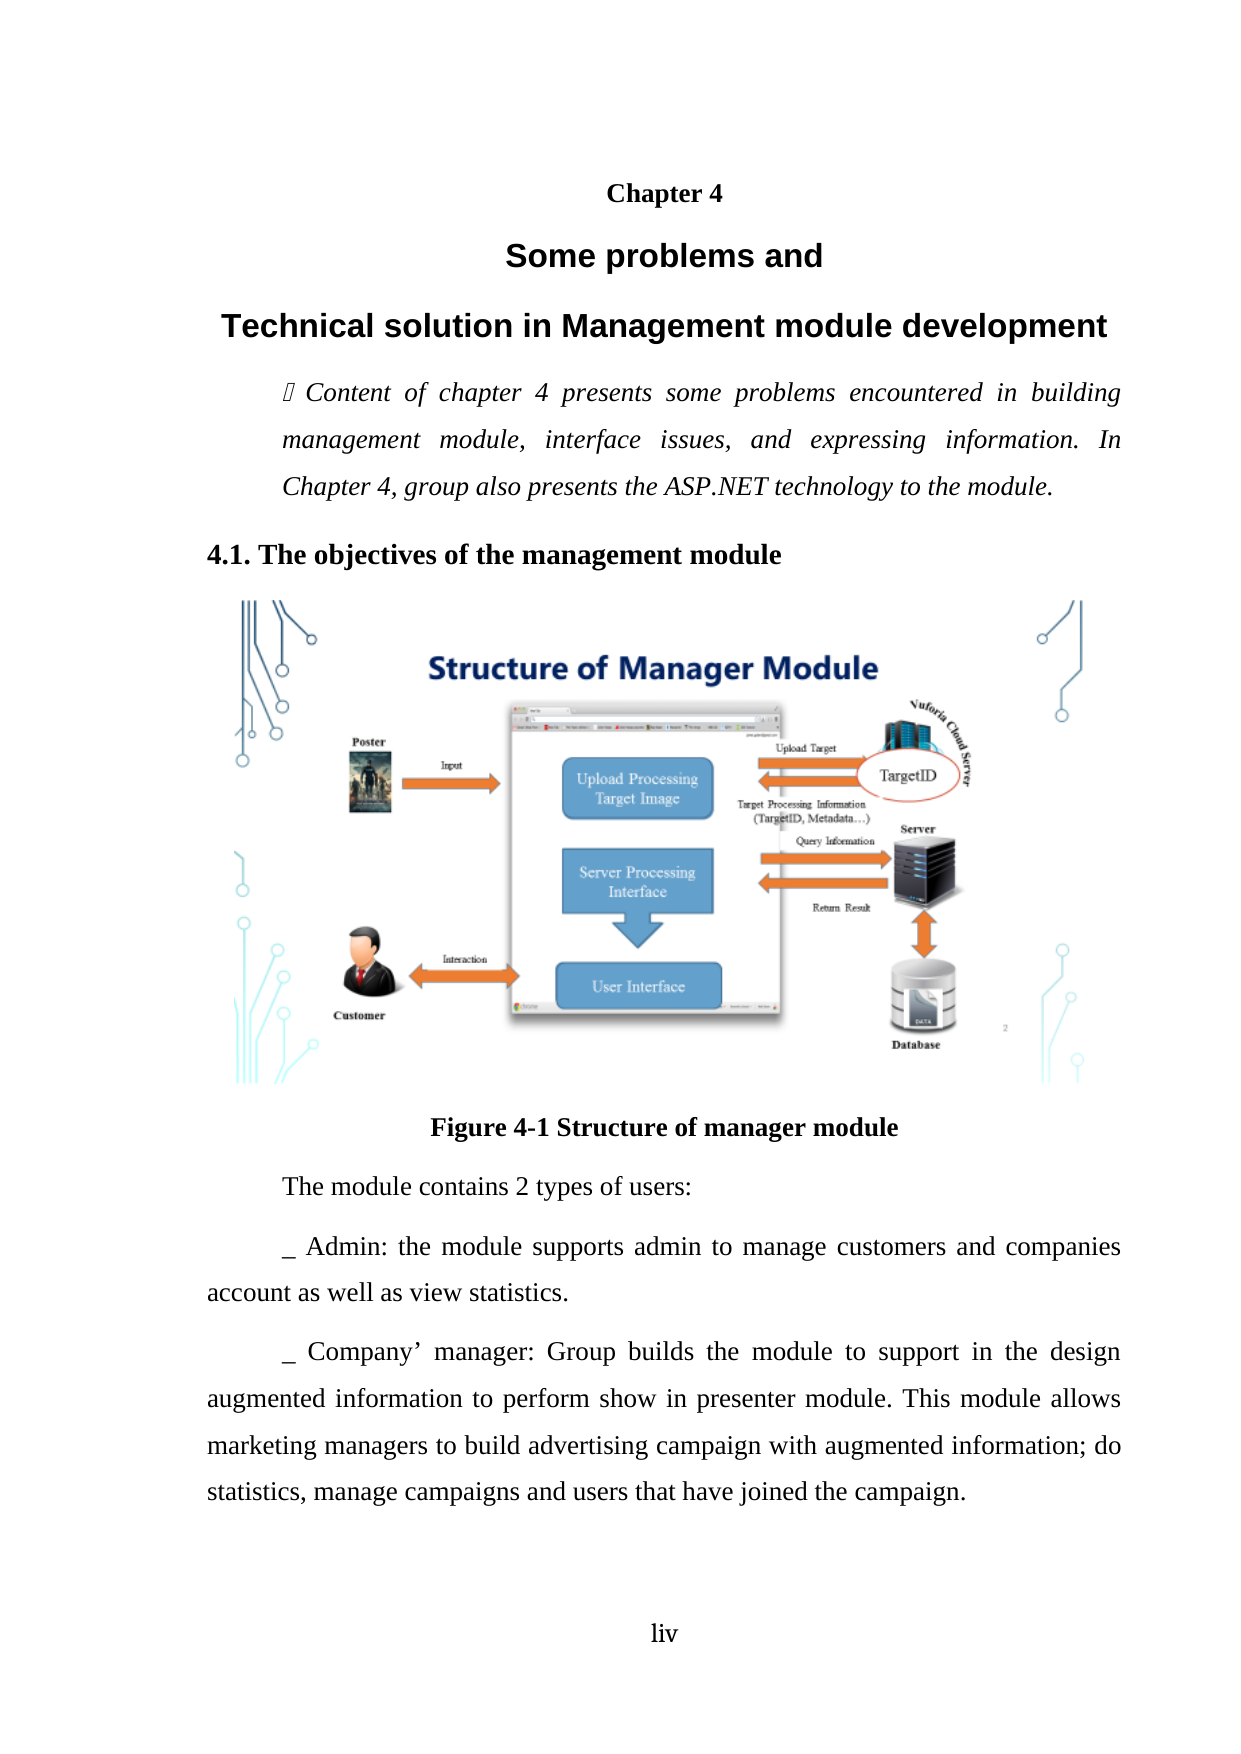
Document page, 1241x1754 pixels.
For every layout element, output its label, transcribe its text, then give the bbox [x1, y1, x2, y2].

text _ Company’ manager: Group builds the module to support in the design augmented information to perform show in presenter module. This module allows marketing managers to build advertising campaign with augmented information; do statistics, manage campaigns and users that have joined the campaign. [207, 1335, 1122, 1507]
subtitle 4.1. The objectives of the management module [207, 537, 1122, 571]
text _ Admin: the module supports admin to manage customers and companies account as well as view statistics. [207, 1229, 1122, 1307]
text Some problems and [207, 236, 1122, 275]
subtitle Chapter 4 [207, 177, 1122, 208]
text Figure 4-1 Structure of manager module [207, 1111, 1122, 1142]
picture [234, 600, 1095, 1084]
text The module contains 2 types of users: [207, 1170, 1122, 1202]
text Technical solution in Management module development [207, 306, 1122, 345]
text Content of chapter 4 presents some problems encountered in building management module, interface issues, and expressing information. In Chapter 4, group also presents the ASP.NET technology to the module. [282, 377, 1122, 501]
